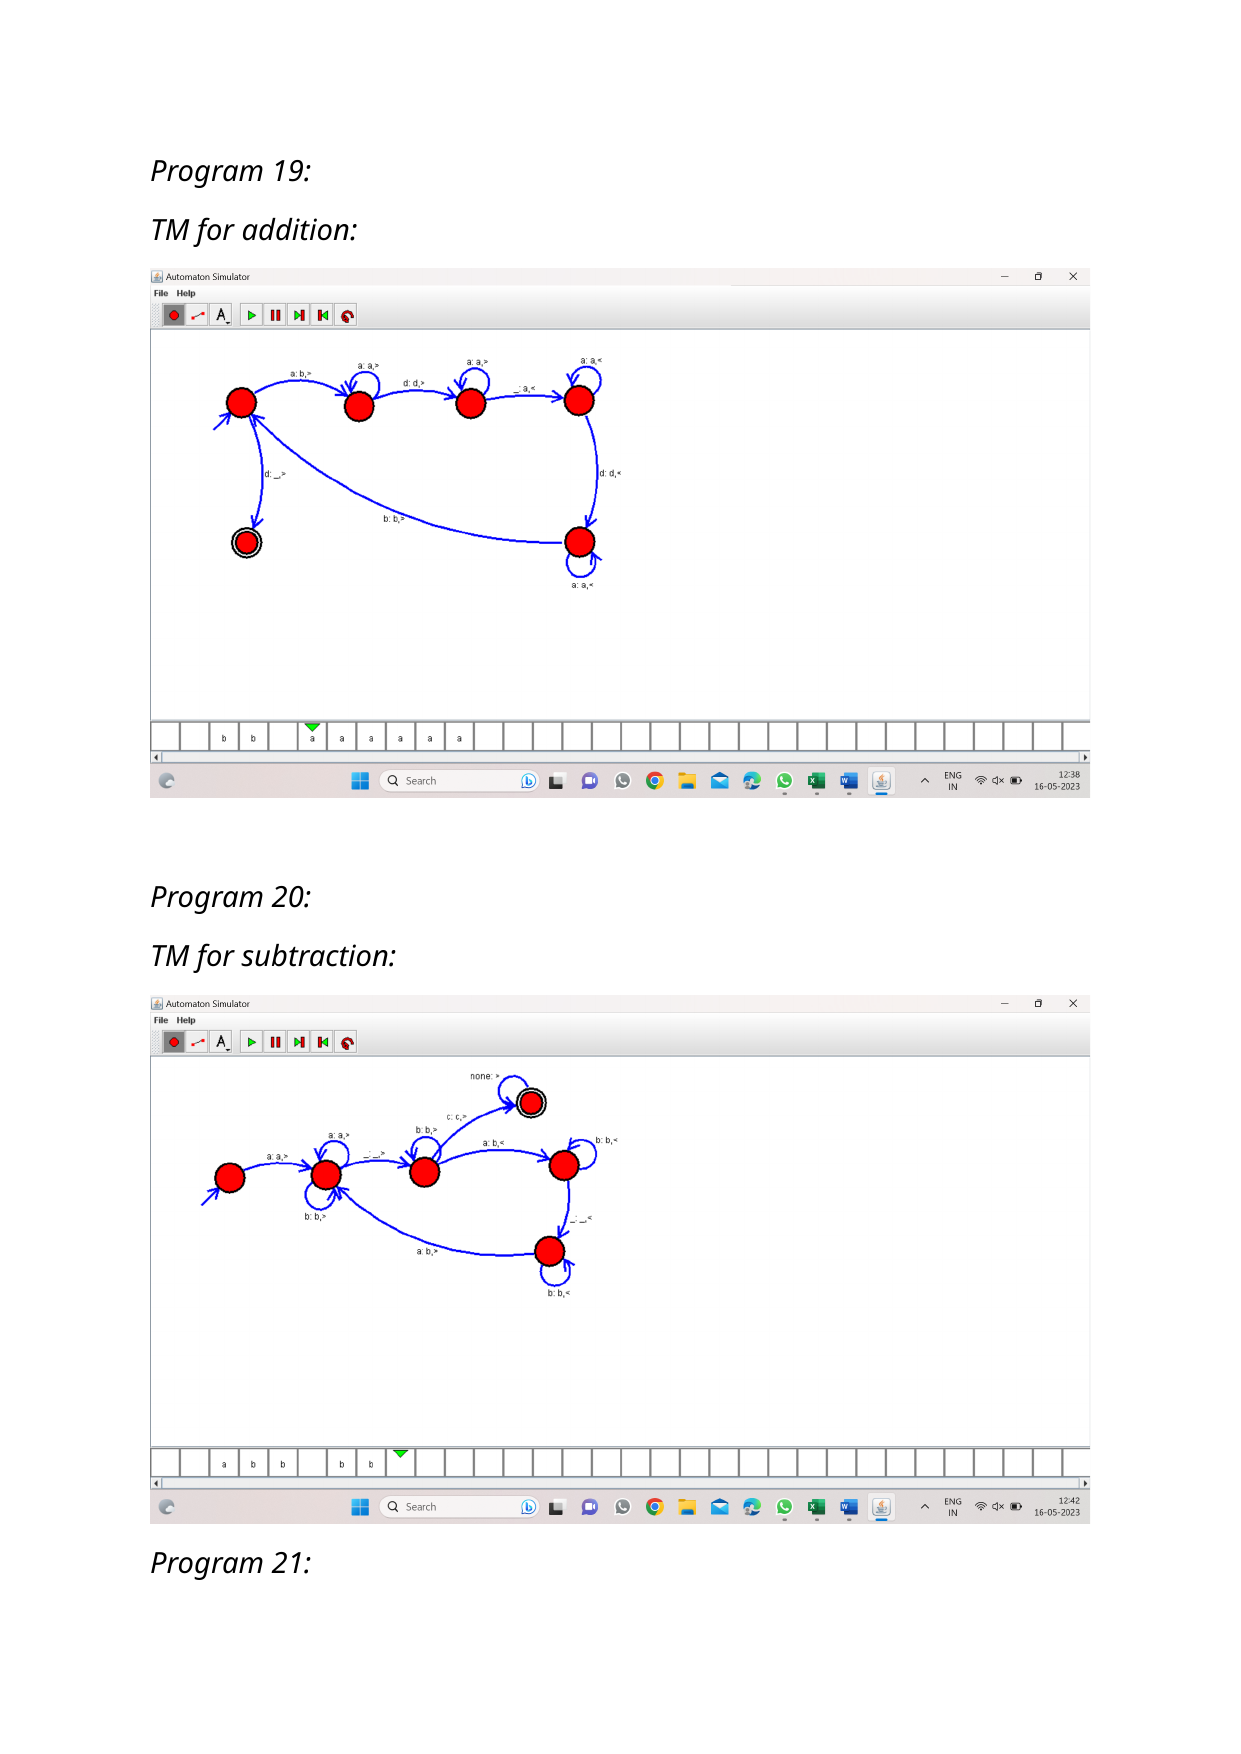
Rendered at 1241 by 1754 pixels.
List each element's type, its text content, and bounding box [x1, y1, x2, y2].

picture [150, 995, 1091, 1524]
text Program 20: [150, 876, 1090, 916]
picture [150, 268, 1091, 798]
text TM for subtraction: [150, 936, 1090, 975]
text TM for addition: [150, 209, 1090, 249]
text Program 21: [150, 1543, 1090, 1582]
text Program 19: [150, 150, 1090, 190]
